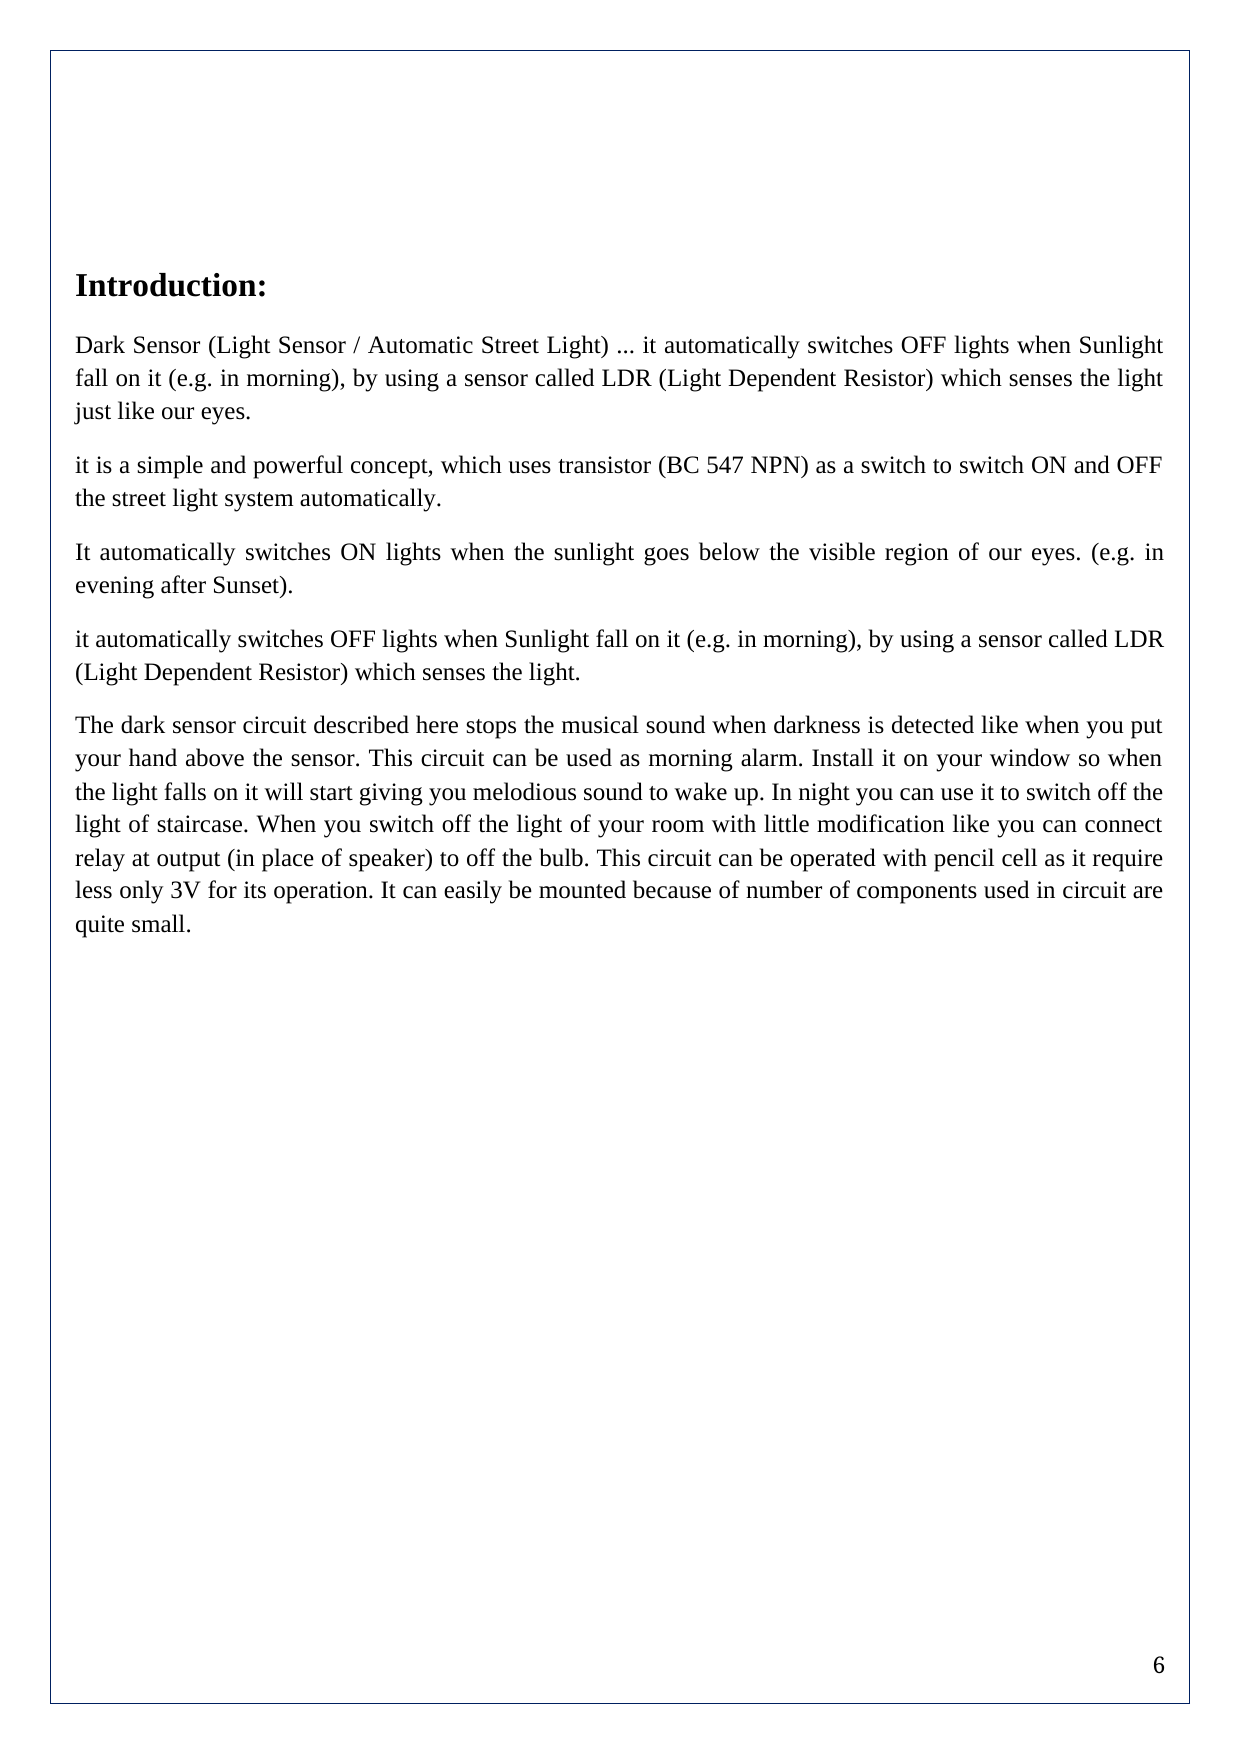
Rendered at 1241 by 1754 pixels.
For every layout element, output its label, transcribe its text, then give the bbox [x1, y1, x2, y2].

text it is a simple and powerful concept, which uses transistor (BC 547 NPN) as a switch to switch ON and OFF the street light system automatically. [75, 450, 1165, 512]
text Introduction: [75, 265, 1165, 303]
text it automatically switches OFF lights when Sunlight fall on it (e.g. in morning), by using a sensor called LDR (Light Dependent Resistor) which senses the light. [75, 624, 1165, 685]
text Dark Sensor (Light Sensor / Automatic Street Light) ... it automatically switches OFF lights when Sunlight fall on it (e.g. in morning), by using a sensor called LDR (Light Dependent Resistor) which senses the light just like our eyes. [75, 330, 1165, 425]
text The dark sensor circuit described here stops the musical sound when darkness is detected like when you put your hand above the sensor. This circuit can be used as morning alarm. Install it on your window so when the light falls on it will start giving you melodious sound to wake up. In night you can use it to switch off the light of staircase. When you switch off the light of your room with little modification like you can connect relay at output (in place of speaker) to off the bulb. This circuit can be operated with pencil cell as it require less only 3V for its operation. It can easily be mounted because of number of components used in circuit are quite small. [75, 711, 1165, 937]
text It automatically switches ON lights when the sunlight goes below the visible region of our eyes. (e.g. in evening after Sunset). [75, 537, 1165, 598]
